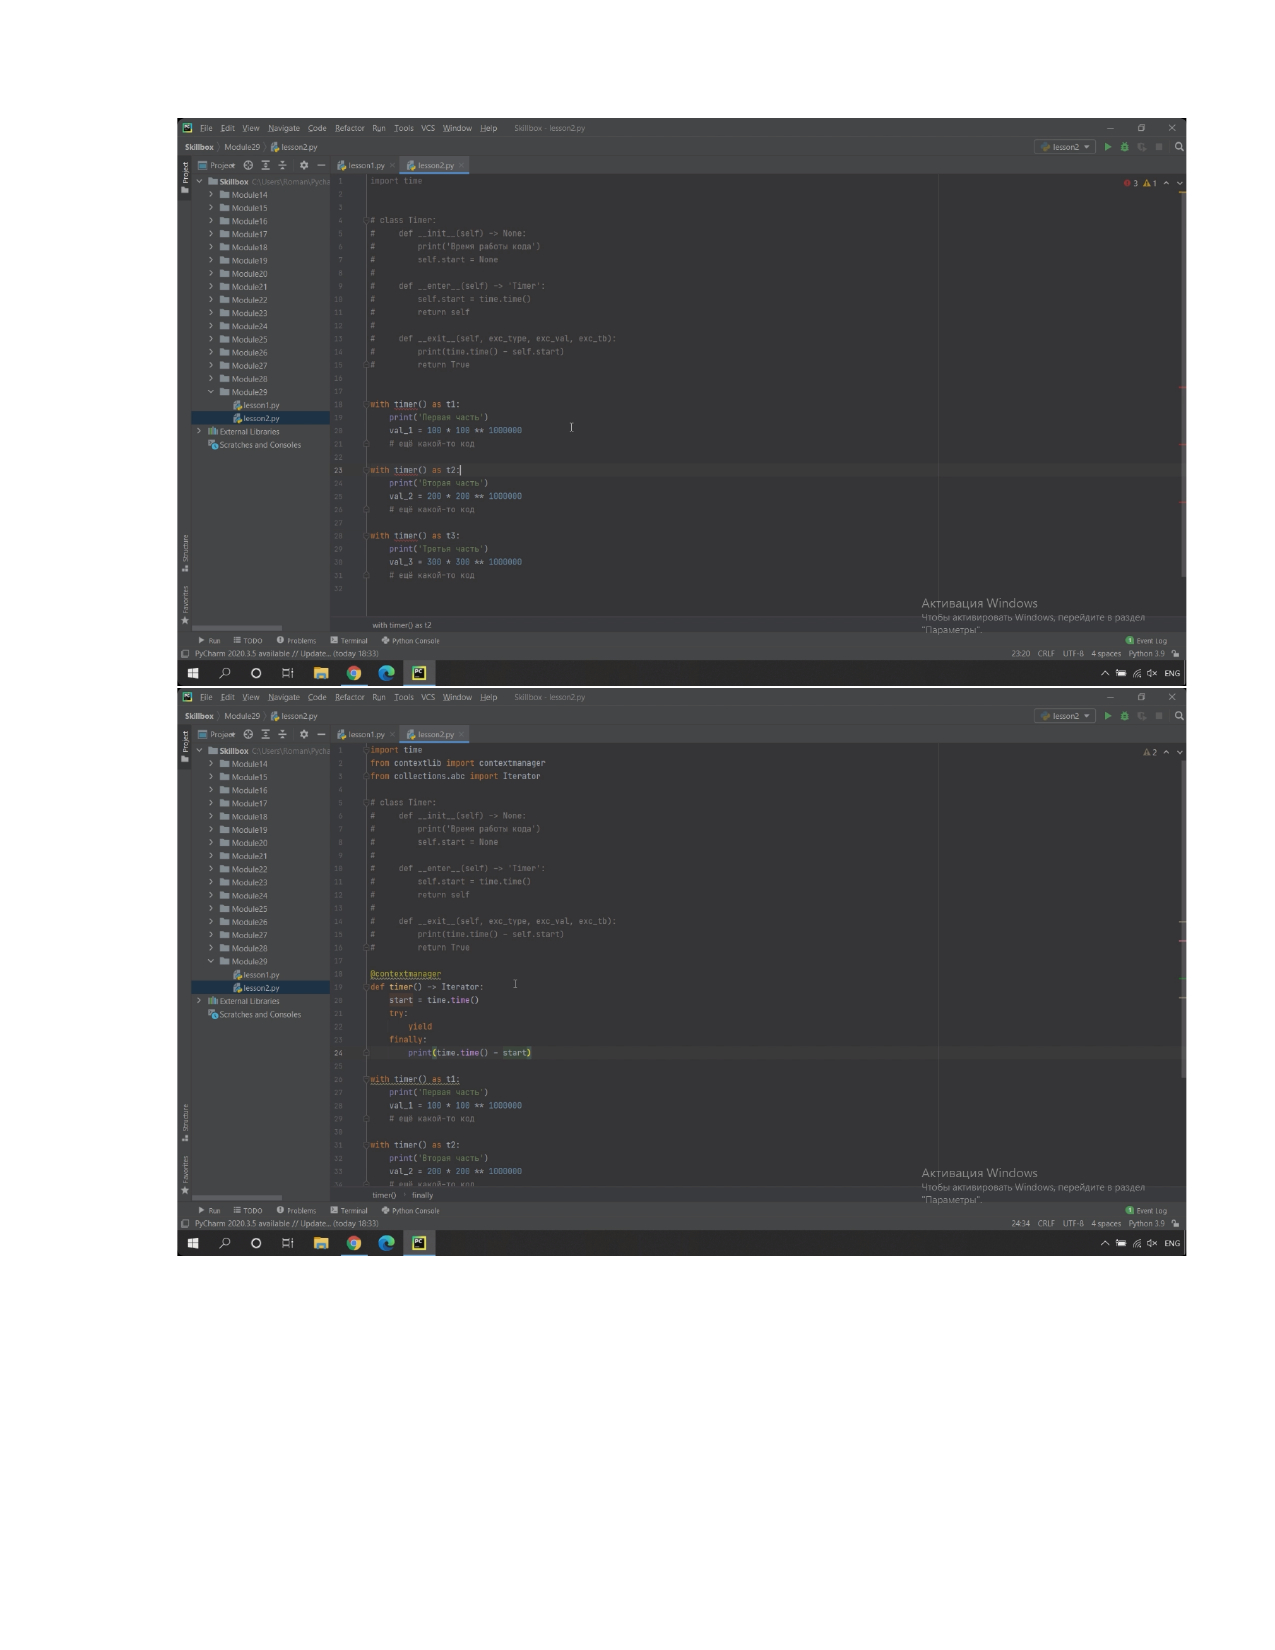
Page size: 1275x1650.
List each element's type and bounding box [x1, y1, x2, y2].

picture [177, 688, 1187, 1256]
picture [177, 118, 1187, 686]
